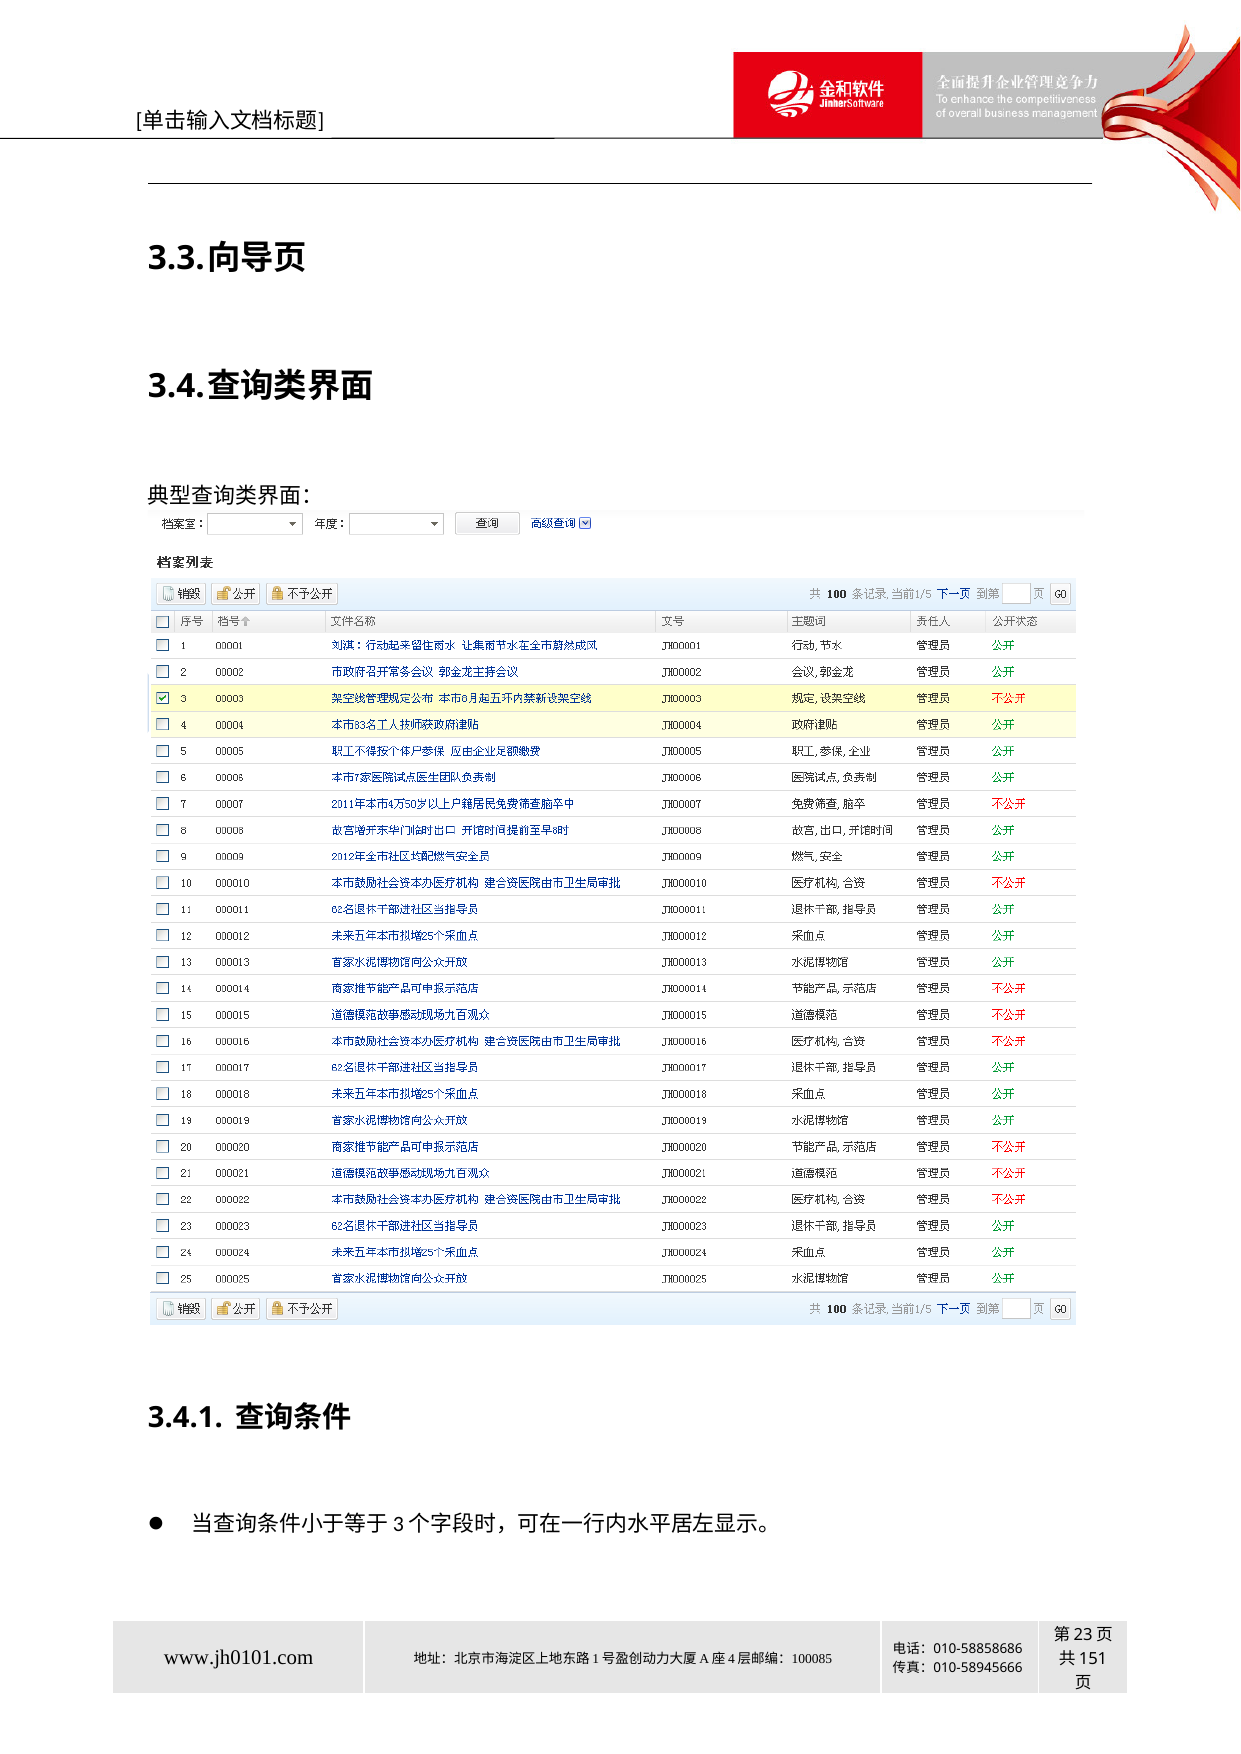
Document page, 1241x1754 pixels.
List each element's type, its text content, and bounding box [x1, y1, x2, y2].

picture [147, 510, 1085, 1334]
subtitle 向导页 [148, 223, 1092, 288]
list 当查询条件小于等于3个字段时，可在一行内水平居左显示。 [148, 1505, 1092, 1538]
subtitle 查询条件 [148, 1382, 1092, 1447]
subtitle 查询类界面 [148, 350, 1092, 415]
text 典型查询类界面： [148, 478, 1092, 510]
picture [199, 0, 1241, 232]
